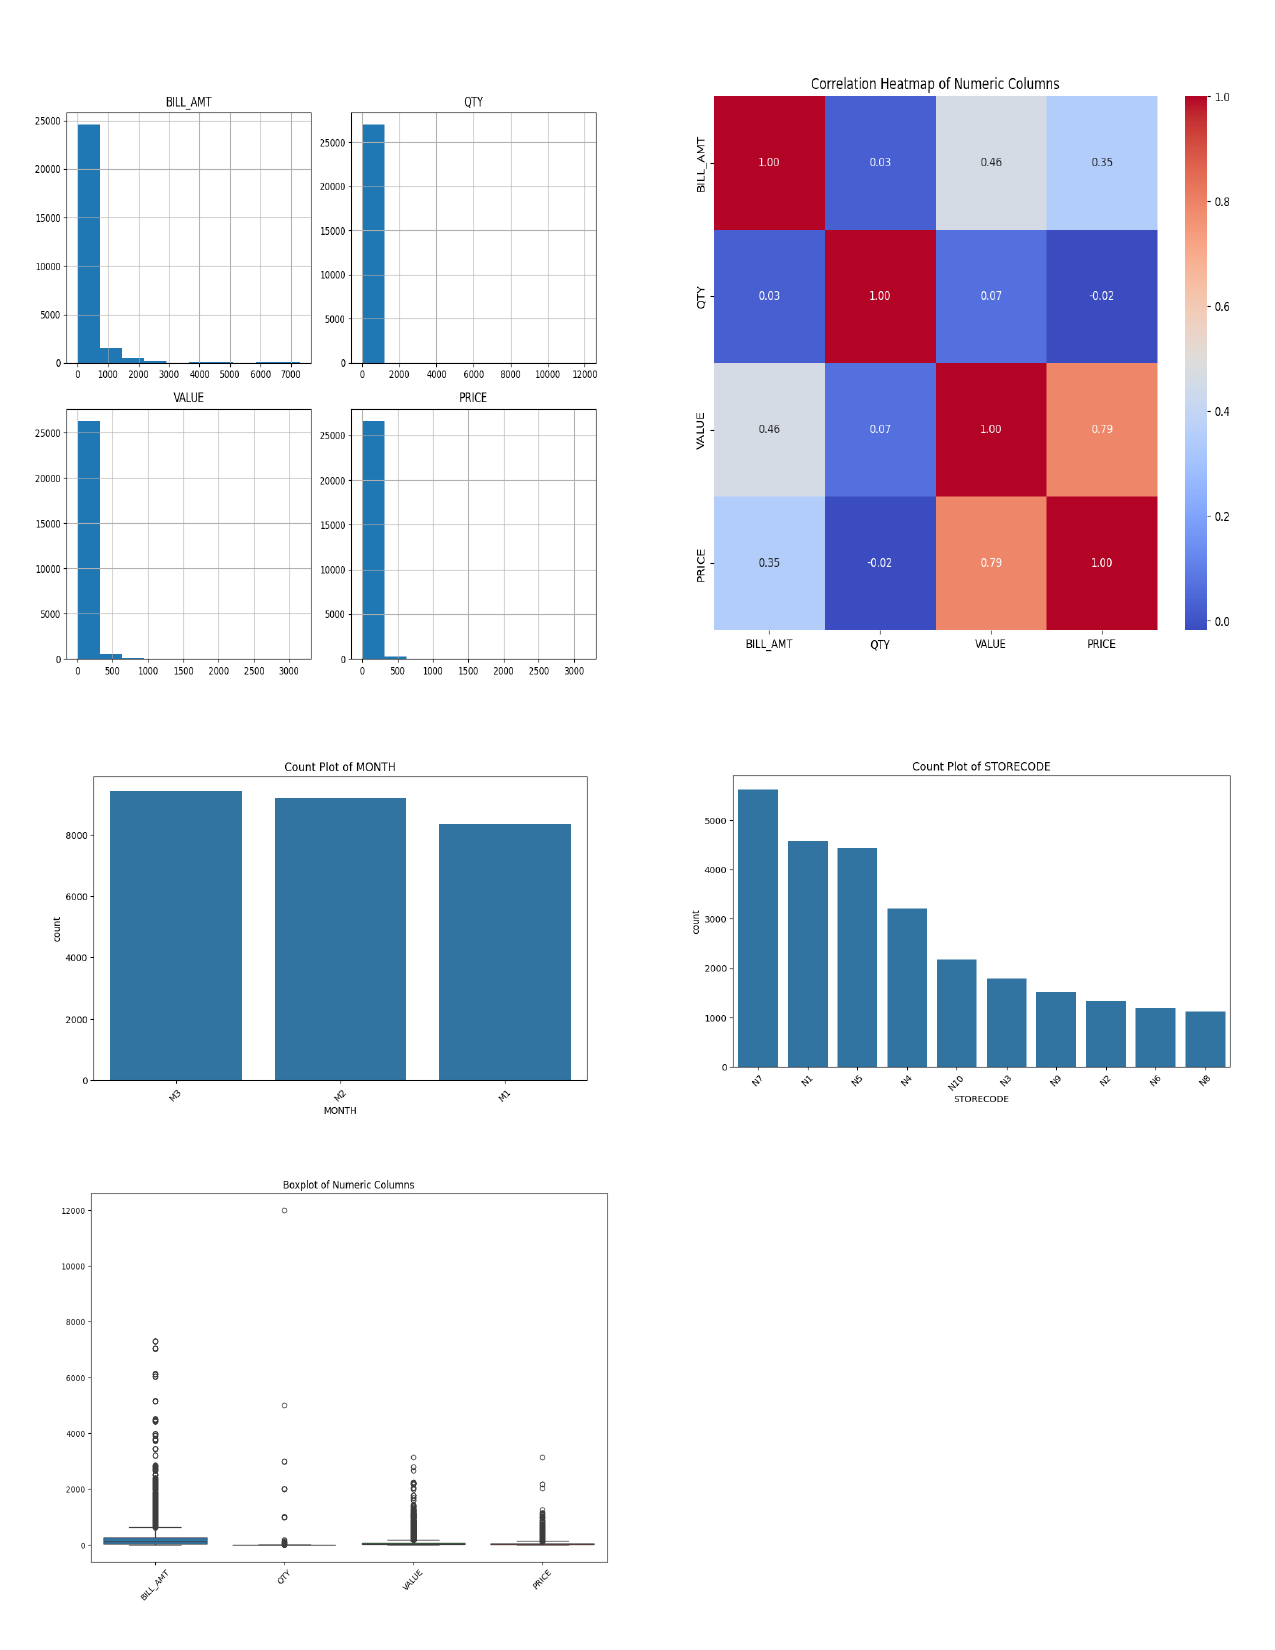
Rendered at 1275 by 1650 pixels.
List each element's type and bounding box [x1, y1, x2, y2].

picture [689, 68, 1236, 659]
picture [29, 88, 603, 684]
picture [46, 755, 593, 1122]
picture [55, 1175, 612, 1607]
picture [685, 755, 1236, 1110]
